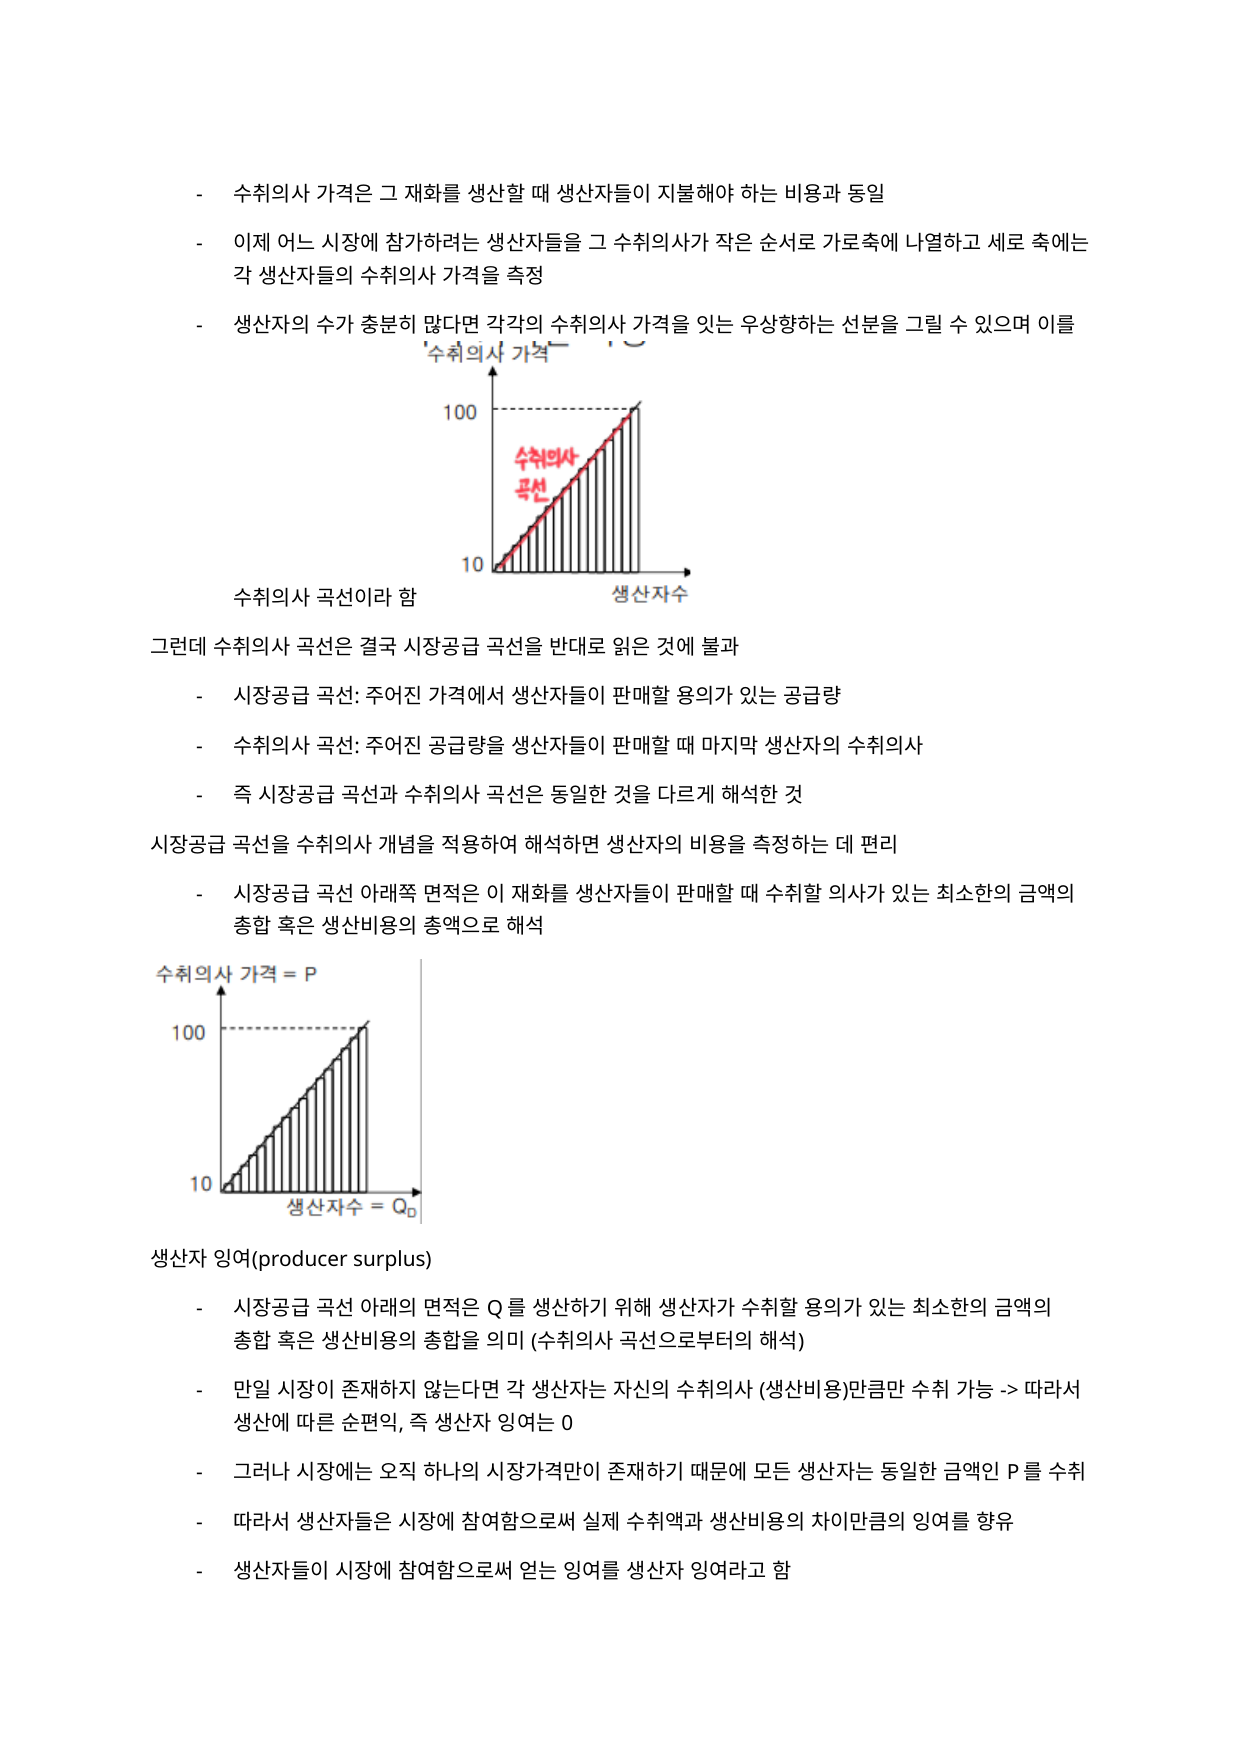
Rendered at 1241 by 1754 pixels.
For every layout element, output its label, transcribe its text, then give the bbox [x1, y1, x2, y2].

text 생산자 잉여(producer surplus) [150, 1242, 1090, 1272]
picture [423, 341, 691, 606]
list 즉 시장공급 곡선과 수취의사 곡선은 동일한 것을 다르게 해석한 것 [196, 778, 1090, 809]
list 따라서 생산자들은 시장에 참여함으로써 실제 수취액과 생산비용의 차이만큼의 잉여를 향유 [196, 1505, 1090, 1535]
text 시장공급 곡선을 수취의사 개념을 적용하여 해석하면 생산자의 비용을 측정하는 데 편리 [150, 828, 1090, 858]
list 이제 어느 시장에 참가하려는 생산자들을 그 수취의사가 작은 순서로 가로축에 나열하고 세로 축에는 각 생산자들의 수취의사 가격을 측정 [196, 227, 1090, 289]
list 수취의사 곡선: 주어진 공급량을 생산자들이 판매할 때 마지막 생산자의 수취의사 [196, 729, 1090, 759]
list 수취의사 가격은 그 재화를 생산할 때 생산자들이 지불해야 하는 비용과 동일 [196, 177, 1090, 207]
text 그런데 수취의사 곡선은 결국 시장공급 곡선을 반대로 읽은 것에 불과 [150, 630, 1090, 661]
list 만일 시장이 존재하지 않는다면 각 생산자는 자신의 수취의사 (생산비용)만큼만 수취 가능 -> 따라서 생산에 따른 순편익, 즉 생산자 잉여는 0 [196, 1373, 1090, 1436]
list 그러나 시장에는 오직 하나의 시장가격만이 존재하기 때문에 모든 생산자는 동일한 금액인 P를 수취 [196, 1456, 1090, 1486]
list 시장공급 곡선 아래쪽 면적은 이 재화를 생산자들이 판매할 때 수취할 의사가 있는 최소한의 금액의 총합 혹은 생산비용의 총액으로 해석 [196, 877, 1090, 940]
list 시장공급 곡선: 주어진 가격에서 생산자들이 판매할 용의가 있는 공급량 [196, 680, 1090, 710]
list 생산자들이 시장에 참여함으로써 얻는 잉여를 생산자 잉여라고 함 [196, 1554, 1090, 1584]
list 시장공급 곡선 아래의 면적은 Q를 생산하기 위해 생산자가 수취할 용의가 있는 최소한의 금액의 총합 혹은 생산비용의 총합을 의미 (수취의사 곡선으로부터의 해석) [196, 1291, 1090, 1354]
picture [150, 959, 422, 1224]
